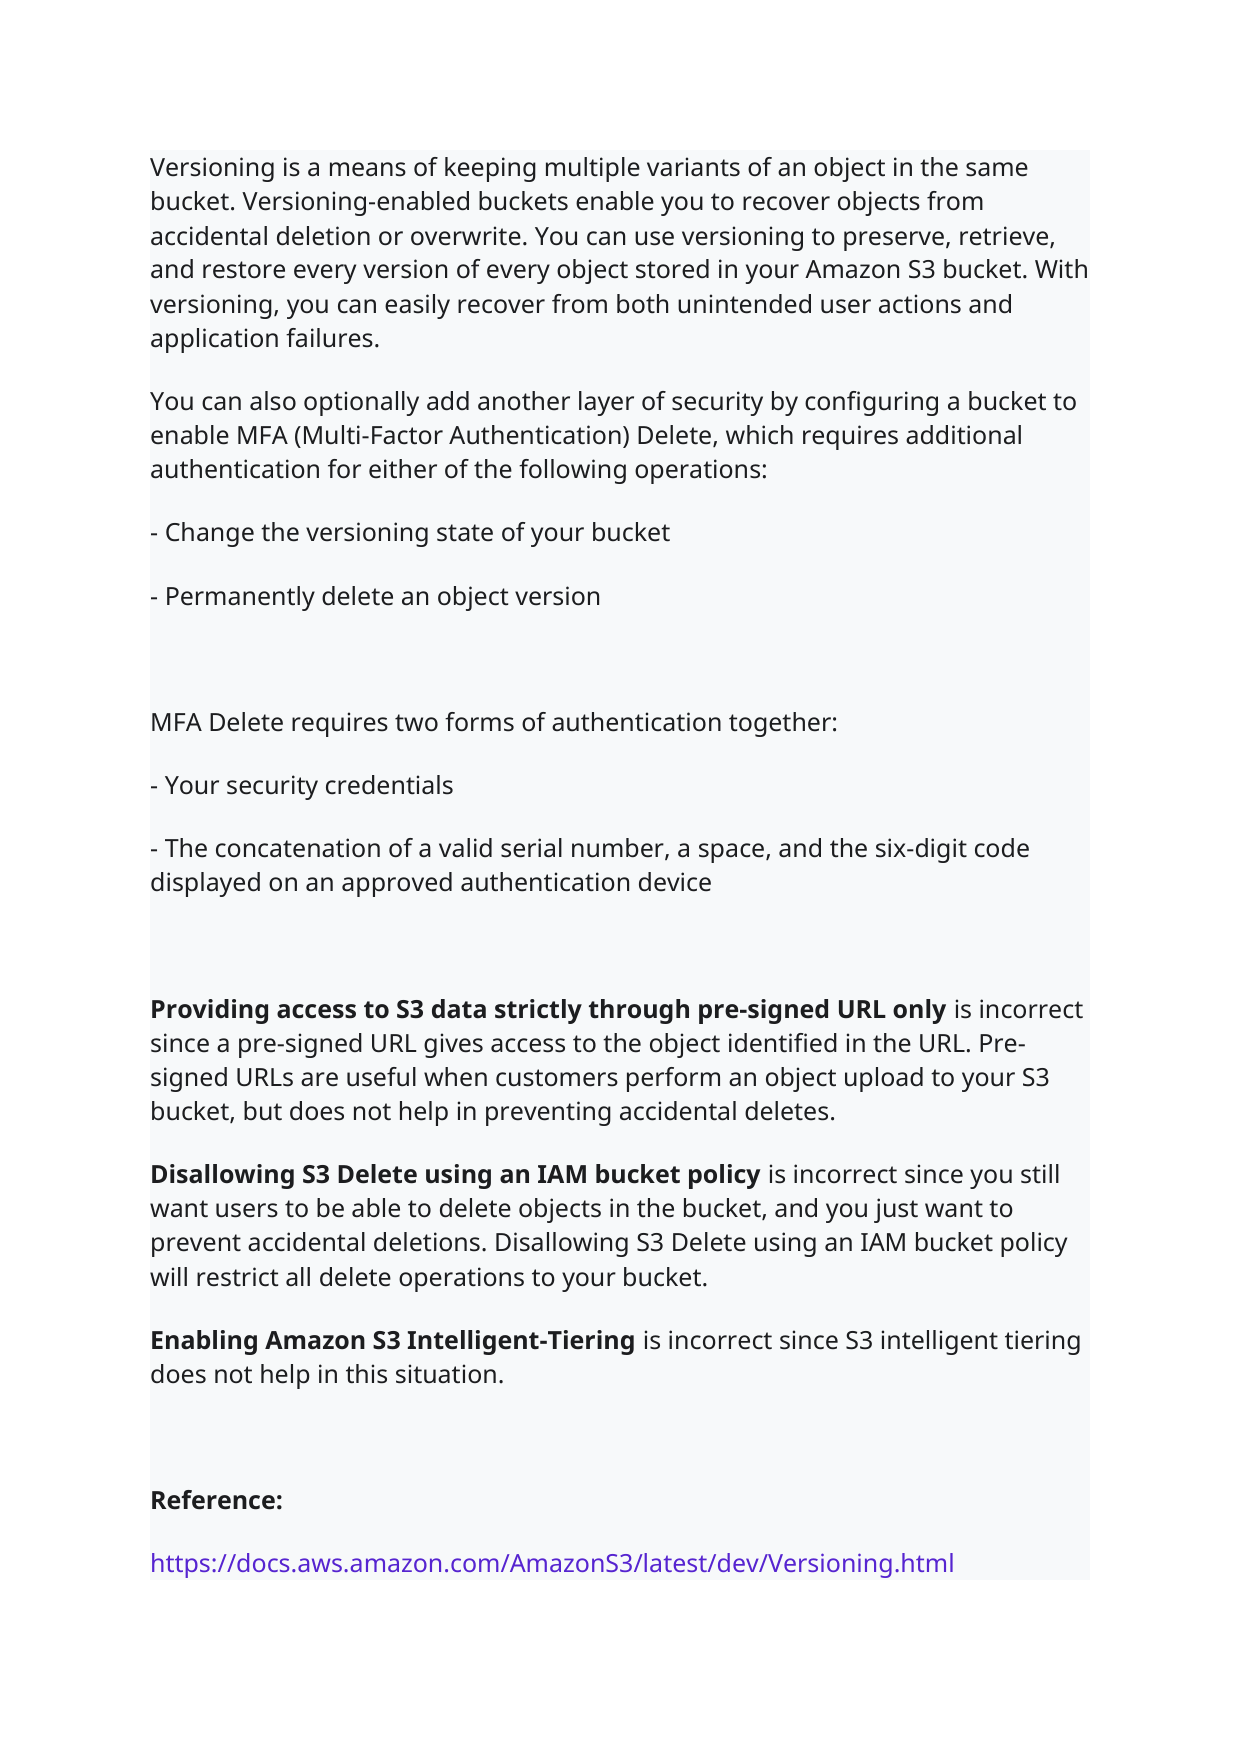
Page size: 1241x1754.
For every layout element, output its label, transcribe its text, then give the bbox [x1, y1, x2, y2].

text You can also optionally add another layer of security by configuring a bucket to enable MFA (Multi-Factor Authentication) Delete, which requires additional authentication for either of the following operations: [150, 383, 1090, 486]
text MFA Delete requires two forms of authentication together: [150, 704, 1090, 739]
text - Change the versioning state of your bucket [150, 515, 1090, 549]
text https://docs.aws.amazon.com/AmazonS3/latest/dev/Versioning.html [150, 1546, 1090, 1580]
text Versioning is a means of keeping multiple variants of an object in the same bucket. Versioning-enabled buckets enable you to recover objects from accidental deletion or overwrite. You can use versioning to preserve, retrieve, and restore every version of every object stored in your Amazon S3 bucket. With versioning, you can easily recover from both unintended user actions and application failures. [150, 150, 1090, 354]
text - Your security credentials [150, 768, 1090, 802]
text Enabling Amazon S3 Intelligent-Tiering is incorrect since S3 intelligent tiering does not help in this situation. [150, 1322, 1090, 1391]
text - Permanently delete an object version [150, 578, 1090, 612]
text Providing access to S3 data strictly through pre-signed URL only is incorrect since a pre-signed URL gives access to the object identified in the URL. Pre-signed URLs are useful when customers perform an object upload to your S3 bucket, but does not help in preventing accidental deletes. [150, 992, 1090, 1128]
text Reference: [150, 1483, 1090, 1517]
text - The concatenation of a valid serial number, a space, and the six-digit code displayed on an approved authentication device [150, 831, 1090, 899]
text Disallowing S3 Delete using an IAM bucket policy is incorrect since you still want users to be able to delete objects in the bucket, and you just want to prevent accidental deletions. Disallowing S3 Delete using an IAM bucket policy will restrict all delete operations to your bucket. [150, 1157, 1090, 1293]
